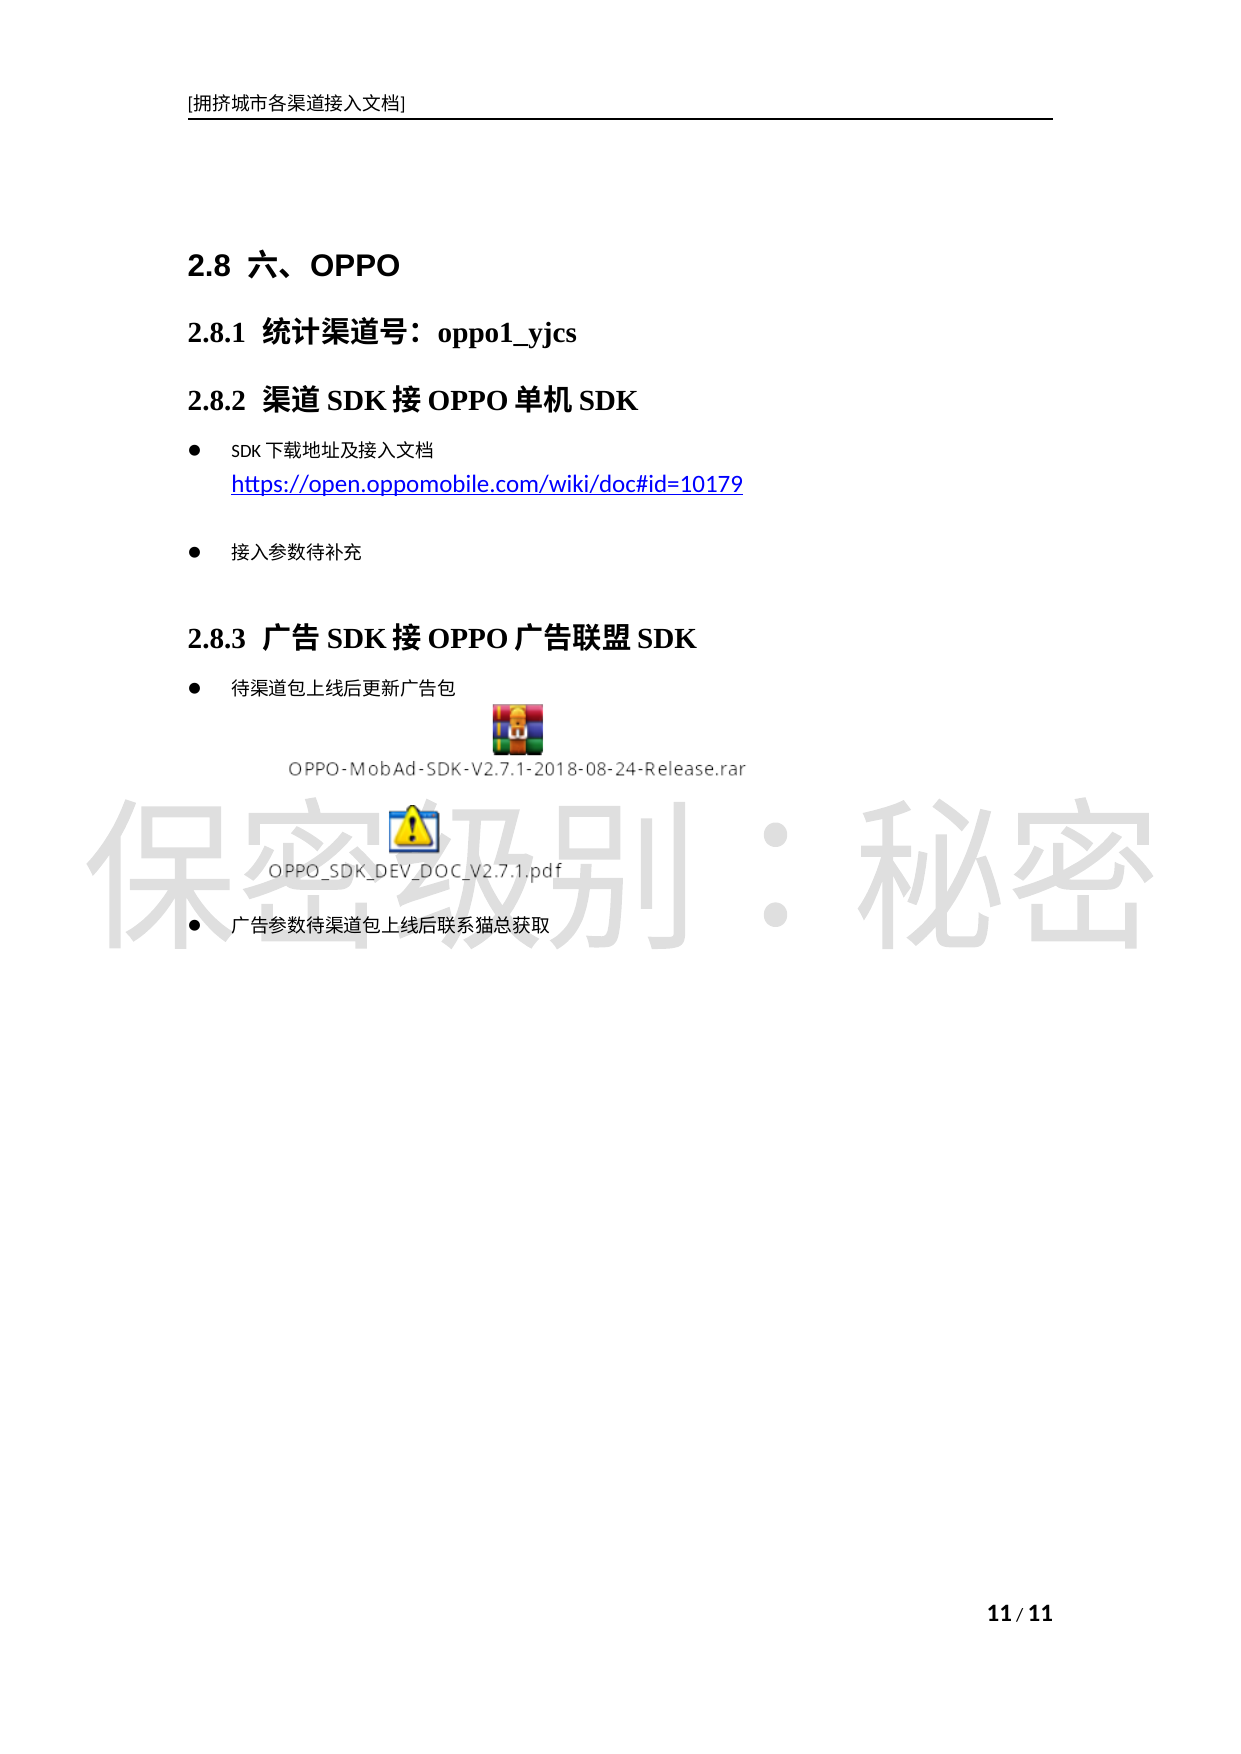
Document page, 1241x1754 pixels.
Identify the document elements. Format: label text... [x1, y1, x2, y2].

list 接入参数待补充 [187, 534, 1053, 568]
list 广告参数待渠道包上线后联系猫总获取 [187, 907, 1053, 941]
subtitle 广告SDK接OPPO广告联盟SDK [187, 602, 1053, 670]
list 待渠道包上线后更新广告包 [187, 670, 1053, 704]
text https://open.oppomobile.com/wiki/doc#id=10179 [187, 466, 1053, 500]
subtitle 六、OPPO [187, 228, 1053, 296]
list SDK下载地址及接入文档 [187, 432, 1053, 466]
subtitle 统计渠道号：oppo1_yjcs [187, 296, 1053, 364]
subtitle 渠道SDK接OPPO单机SDK [187, 364, 1053, 432]
